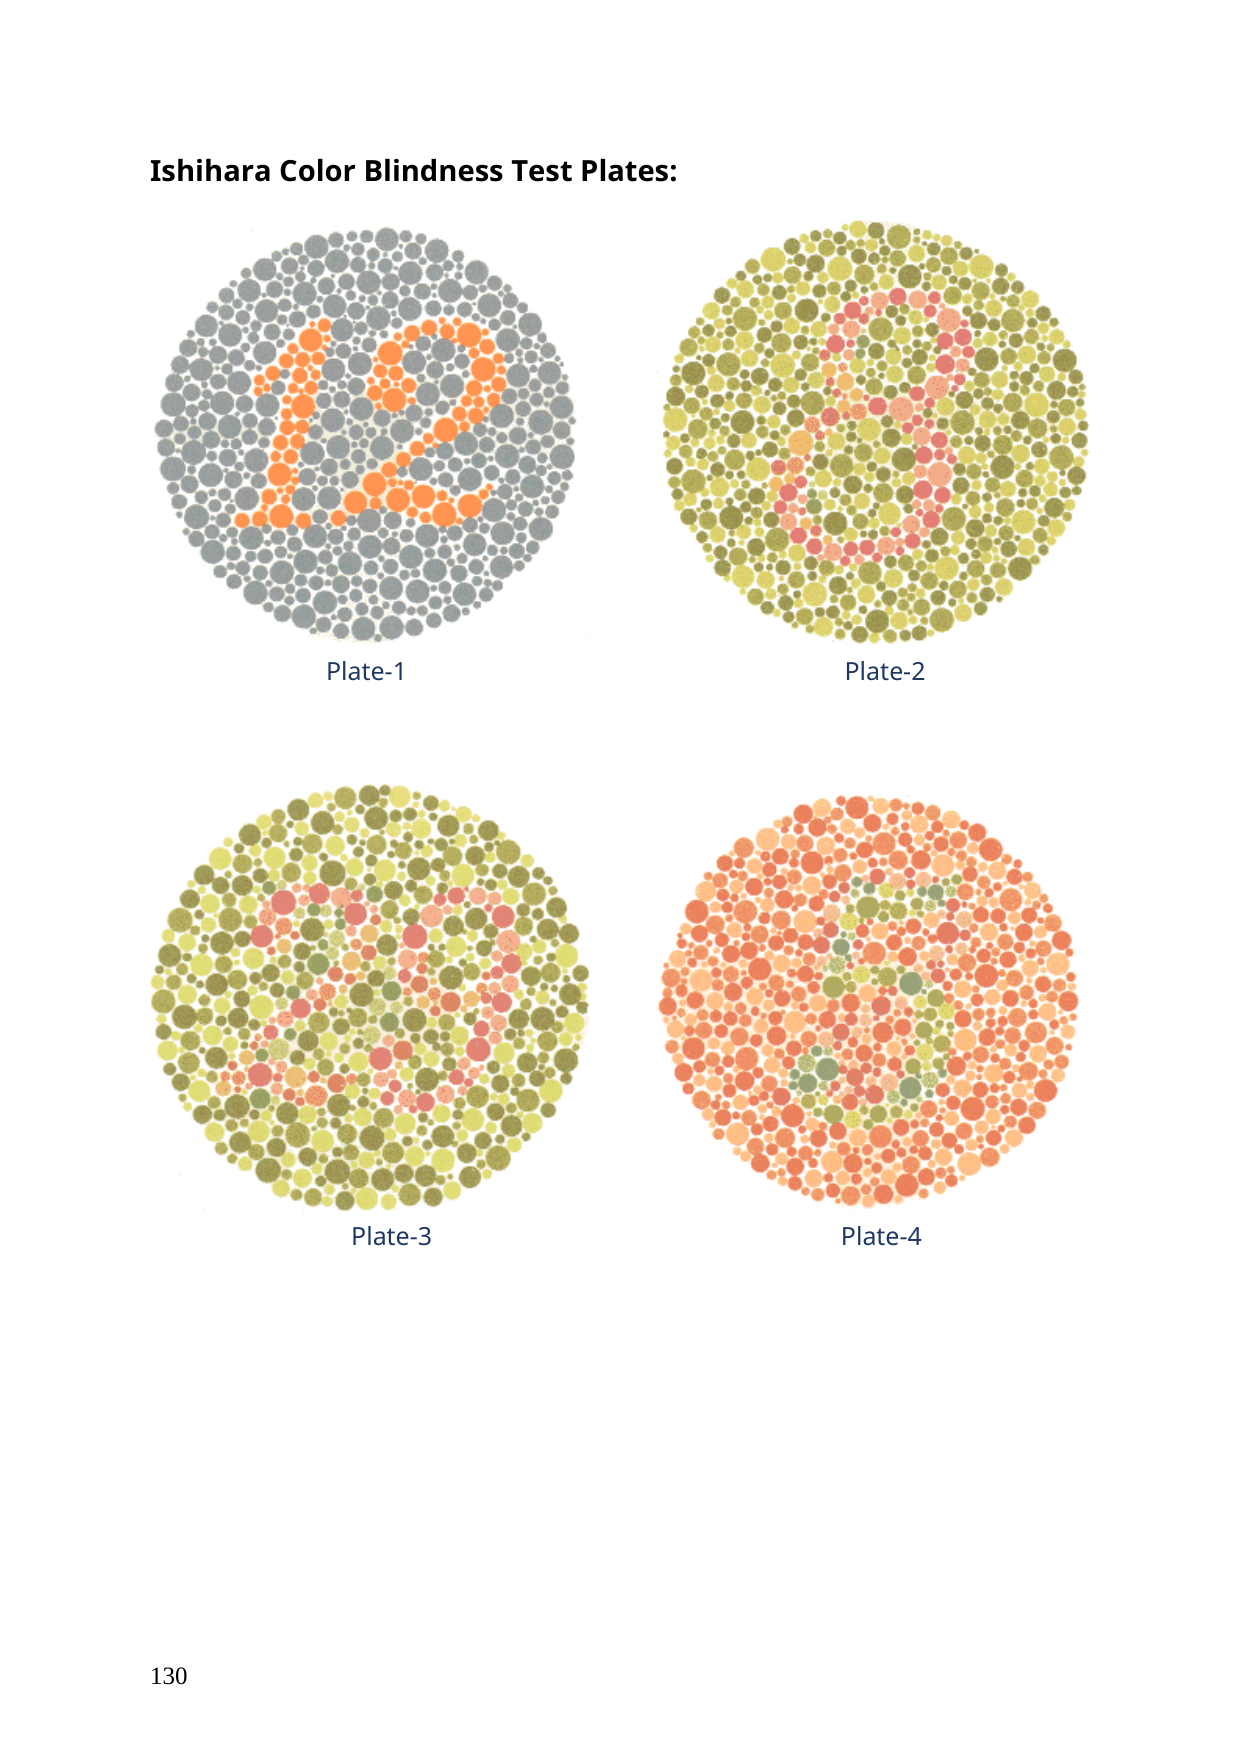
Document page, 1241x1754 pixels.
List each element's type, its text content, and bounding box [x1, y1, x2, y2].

subtitle Plate-1 Plate-2 [225, 654, 1090, 688]
picture [651, 218, 1090, 650]
picture [650, 783, 1089, 1215]
subtitle Ishihara Color Blindness Test Plates: [150, 150, 1090, 190]
picture [150, 783, 589, 1215]
subtitle Plate-3 Plate-4 [150, 1219, 1090, 1253]
picture [150, 218, 589, 650]
